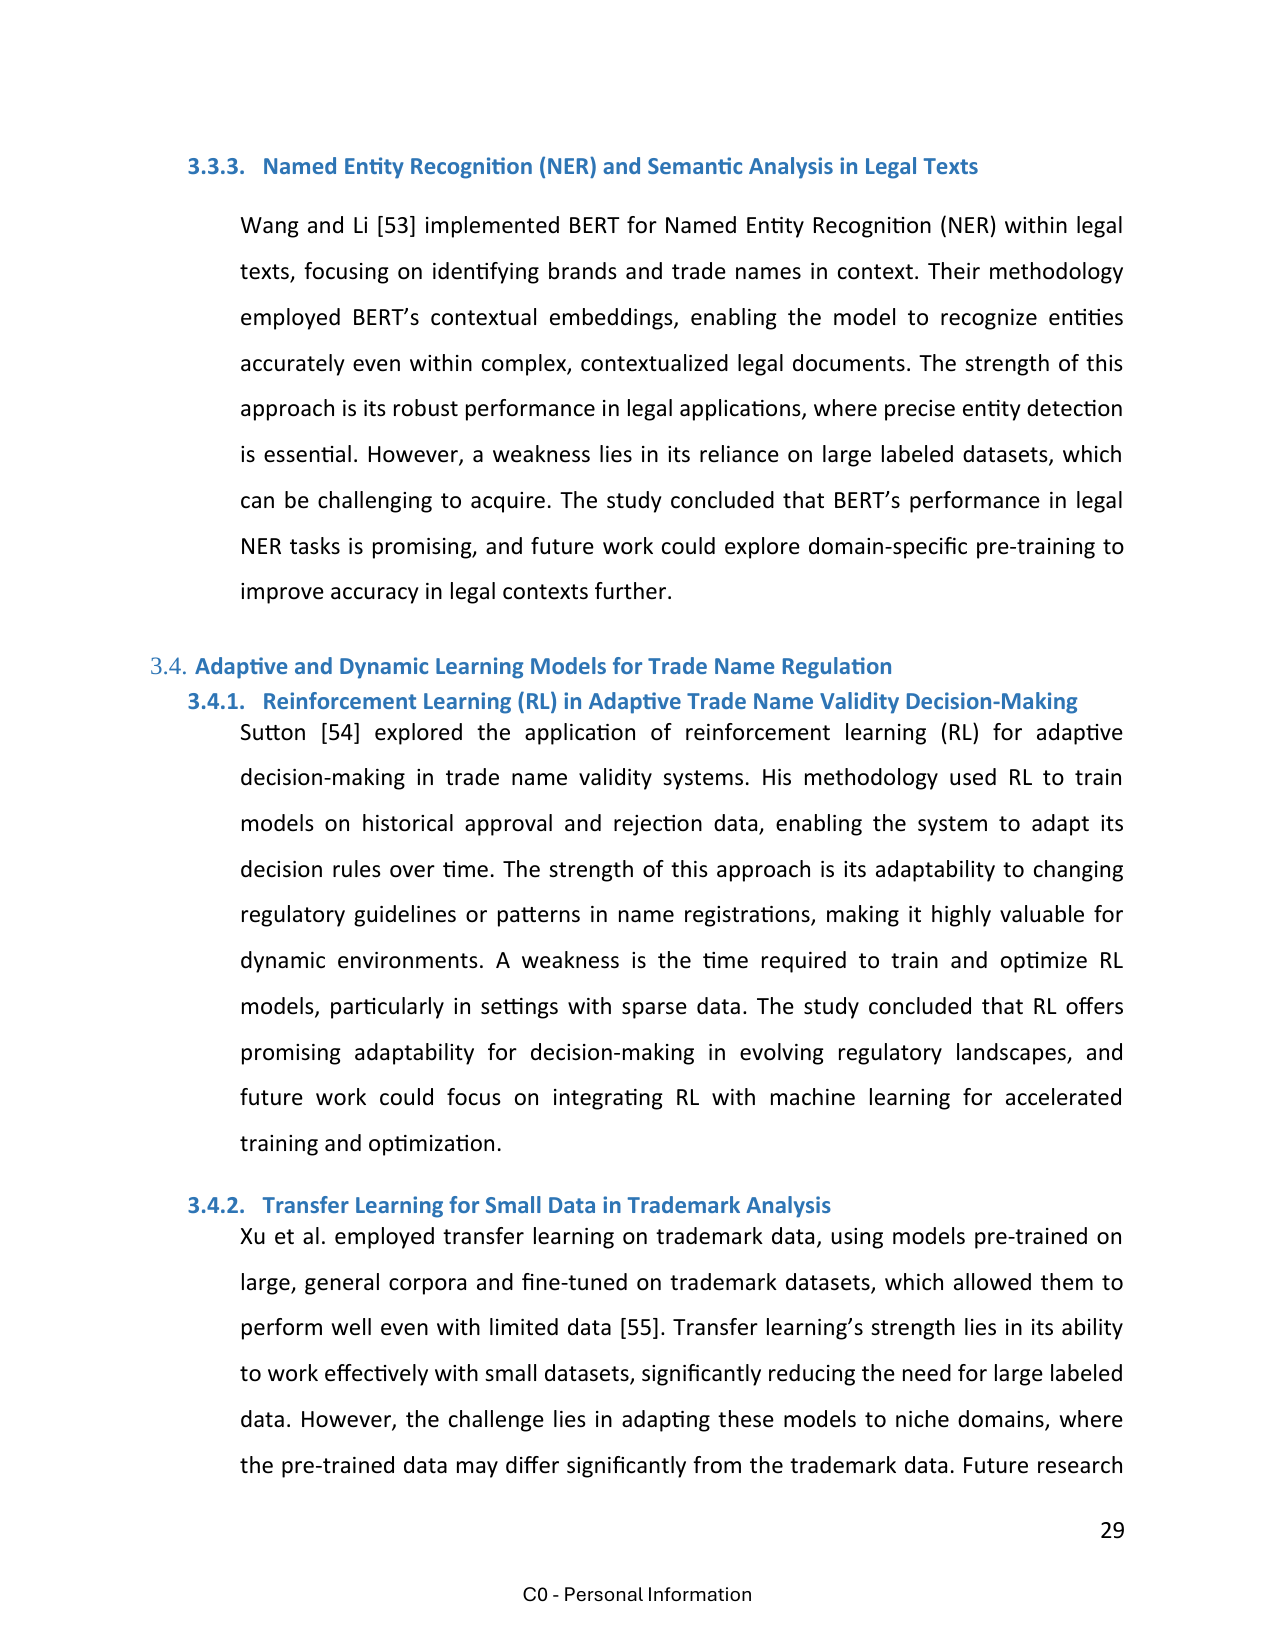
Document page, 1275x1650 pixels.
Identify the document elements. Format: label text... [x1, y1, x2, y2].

text Wang and Li [53] implemented BERT for Named Entity Recognition (NER) within legal texts, focusing on identifying brands and trade names in context. Their methodology employed BERT’s contextual embeddings, enabling the model to recognize entities accurately even within complex, contextualized legal documents. The strength of this approach is its robust performance in legal applications, where precise entity detection is essential. However, a weakness lies in its reliance on large labeled datasets, which can be challenging to acquire. The study concluded that BERT’s performance in legal NER tasks is promising, and future work could explore domain-specific pre-training to improve accuracy in legal contexts further. [240, 210, 1125, 606]
subtitle Named Entity Recognition (NER) and Semantic Analysis in Legal Texts [187, 150, 1125, 181]
subtitle Reinforcement Learning (RL) in Adaptive Trade Name Validity Decision-Making [187, 685, 1125, 716]
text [240, 1220, 1125, 1479]
text Sutton [54] explored the application of reinforcement learning (RL) for adaptive decision-making in trade name validity systems. His methodology used RL to train models on historical approval and rejection data, enabling the system to adapt its decision rules over time. The strength of this approach is its adaptability to changing regulatory guidelines or patterns in name registrations, making it highly valuable for dynamic environments. A weakness is the time required to train and optimize RL models, particularly in settings with sparse data. The study concluded that RL offers promising adaptability for decision-making in evolving regulatory landscapes, and future work could focus on integrating RL with machine learning for accelerated training and optimization. [240, 716, 1125, 1158]
subtitle Transfer Learning for Small Data in Trademark Analysis [187, 1189, 1125, 1220]
subtitle Adaptive and Dynamic Learning Models for Trade Name Regulation [150, 650, 1125, 681]
